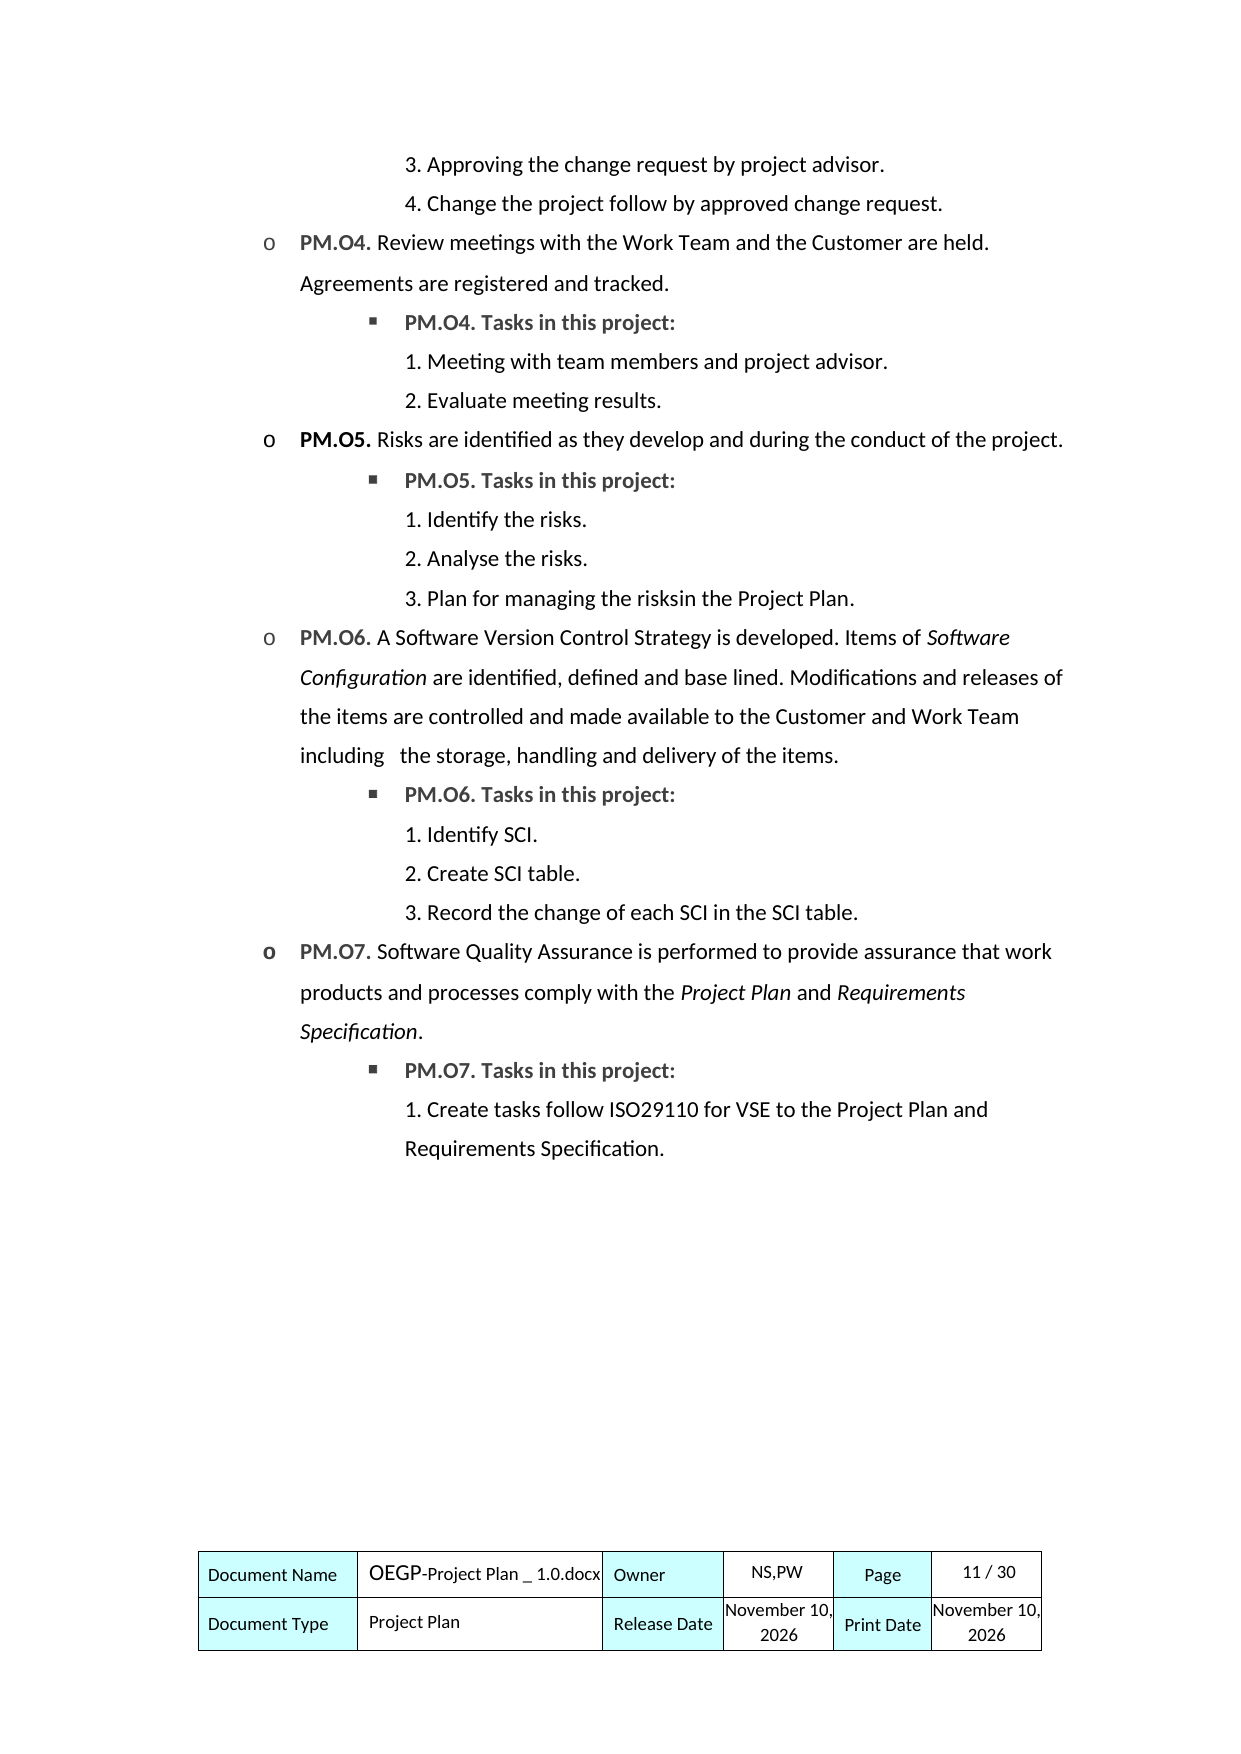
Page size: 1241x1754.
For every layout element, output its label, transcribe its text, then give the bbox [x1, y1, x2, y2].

list 1. Identify the risks. [404, 505, 1090, 533]
list 2. Evaluate meeting results. [404, 386, 1090, 414]
list 1. Meeting with team members and project advisor. [404, 347, 1090, 375]
list 3. Record the change of each SCI in the SCI table. [404, 898, 1090, 926]
list 3. Approving the change request by project advisor. [404, 150, 1090, 178]
list 3. Plan for managing the risksin the Project Plan. [404, 584, 1090, 612]
list PM.O4. Review meetings with the Work Team and the Customer are held. Agreements are registered and tracked. [262, 228, 1090, 297]
list 2. Analyse the risks. [404, 544, 1090, 572]
list 4. Change the project follow by approved change request. [404, 189, 1090, 217]
list PM.O5. Tasks in this project: [367, 466, 1090, 494]
list PM.O6. Tasks in this project: [367, 781, 1090, 809]
list 2. Create SCI table. [404, 859, 1090, 887]
list PM.O6. A Software Version Control Strategy is developed. Items of Software Configuration are identified, defined and base lined. Modifications and releases of the items are controlled and made available to the Customer and Work Team including the storage, handling and delivery of the items. [262, 623, 1090, 769]
list 1. Create tasks follow ISO29110 for VSE to the Project Plan and Requirements Specification. [404, 1095, 1090, 1162]
list PM.O7. Software Quality Assurance is performed to provide assurance that work products and processes comply with the Project Plan and Requirements Specification. [262, 937, 1090, 1045]
list PM.O5. Risks are identified as they develop and during the conduct of the project. [262, 425, 1090, 454]
list 1. Identify SCI. [404, 820, 1090, 848]
list PM.O4. Tasks in this project: [367, 308, 1090, 336]
list PM.O7. Tasks in this project: [367, 1056, 1090, 1084]
